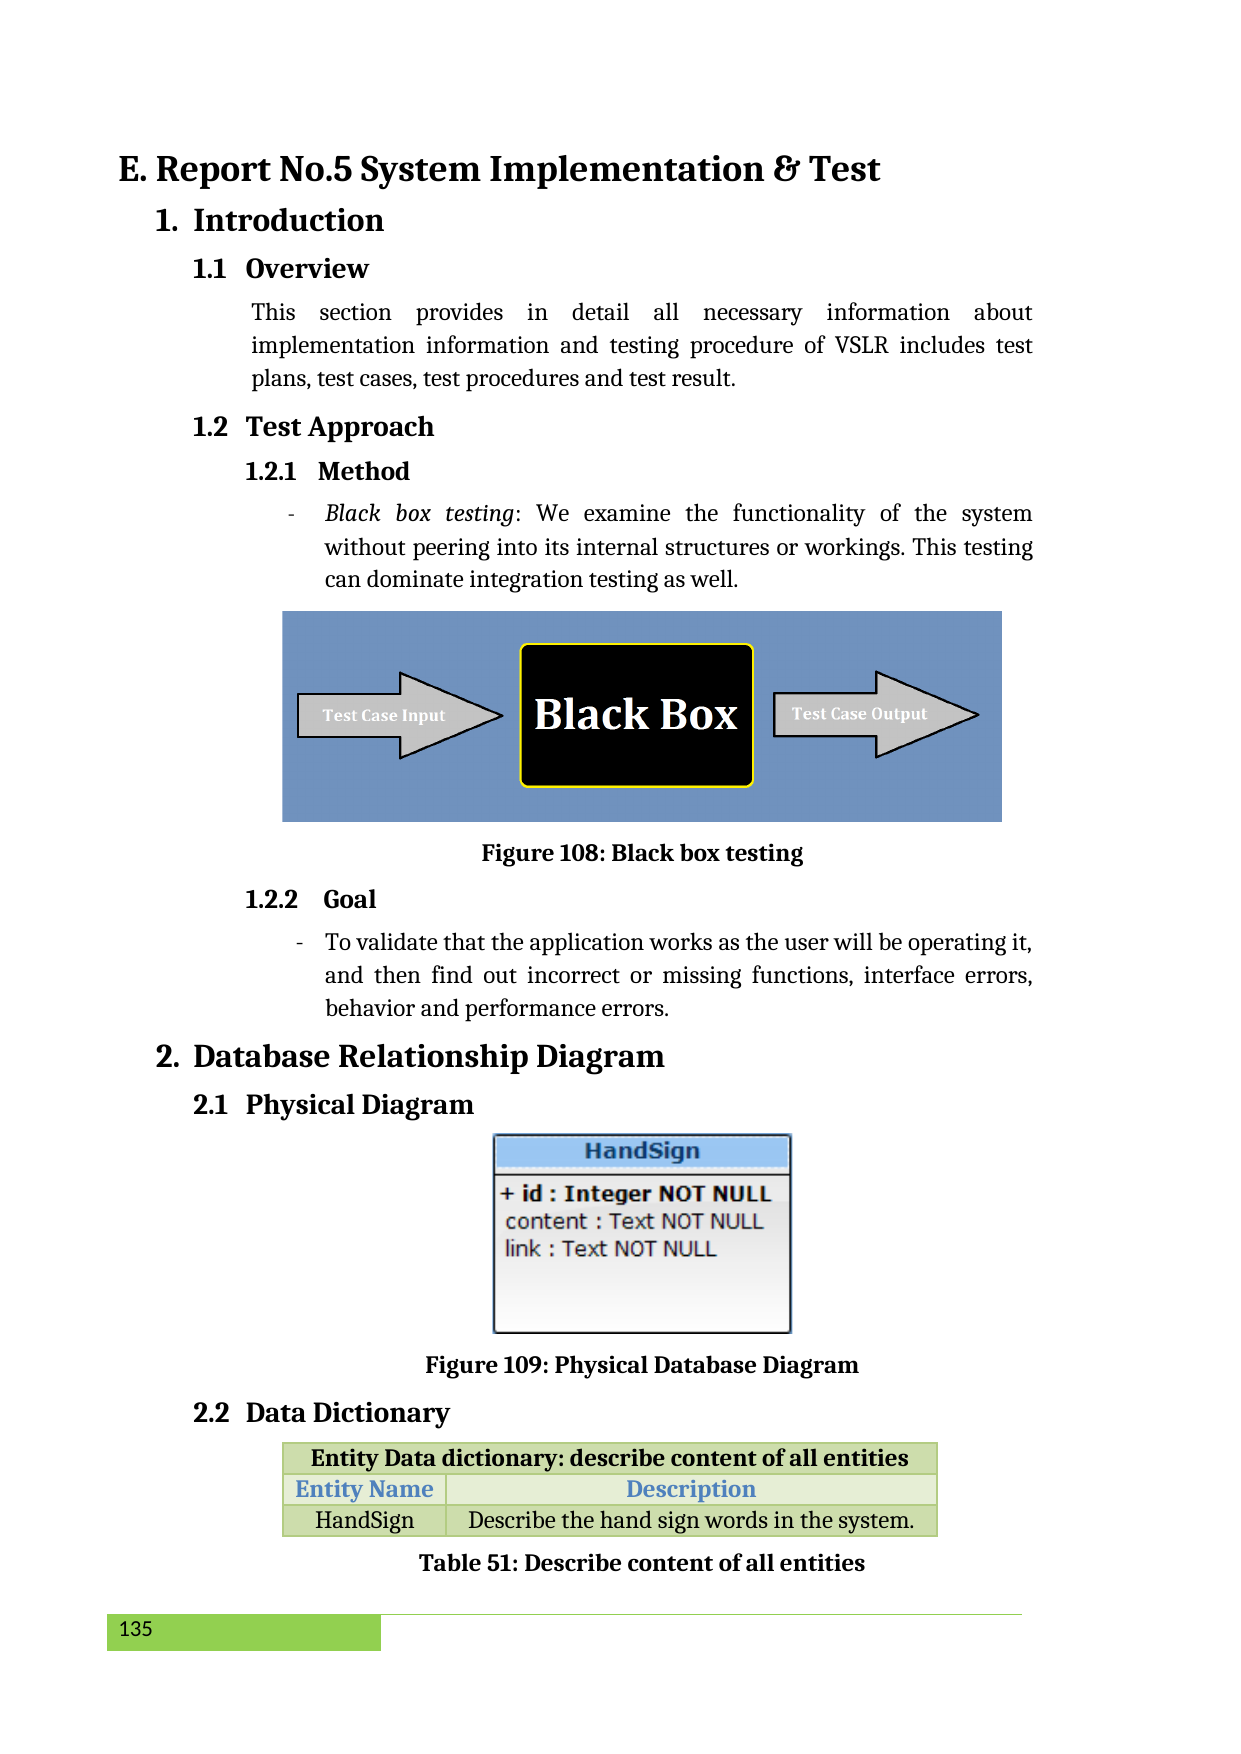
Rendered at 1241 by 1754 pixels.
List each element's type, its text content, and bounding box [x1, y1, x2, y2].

subtitle Goal [246, 884, 1033, 915]
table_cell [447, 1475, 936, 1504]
subtitle Database Relationship Diagram [156, 1037, 1033, 1075]
text This section provides in detail all necessary information about implementation information and testing procedure of VSLR includes test plans, test cases, test procedures and test result. [251, 298, 1033, 393]
subtitle Introduction [156, 201, 1033, 239]
list Table 51: Describe content of all entities [251, 1549, 1033, 1578]
picture [282, 611, 1002, 822]
list To validate that the application works as the user will be operating it, and then find out incorrect or missing functions, interface errors, behavior and performance errors. [295, 928, 1033, 1022]
picture [492, 1133, 793, 1334]
subtitle Report No.5 System Implementation & Test [118, 148, 1033, 191]
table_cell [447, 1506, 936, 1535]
subtitle Physical Diagram [193, 1088, 1033, 1121]
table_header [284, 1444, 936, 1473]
text Figure 108: Black box testing [251, 838, 1033, 867]
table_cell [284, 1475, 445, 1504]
subtitle Test Approach [193, 410, 1033, 443]
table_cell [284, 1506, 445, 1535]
subtitle Method [246, 456, 1033, 487]
text Figure 109: Physical Database Diagram [251, 1351, 1033, 1379]
subtitle Data Dictionary [193, 1396, 1033, 1430]
subtitle Overview [193, 252, 1033, 286]
list Black box testing: We examine the functionality of the system without peering into its internal structures or workings. This testing can dominate integration testing as well. [287, 499, 1033, 594]
